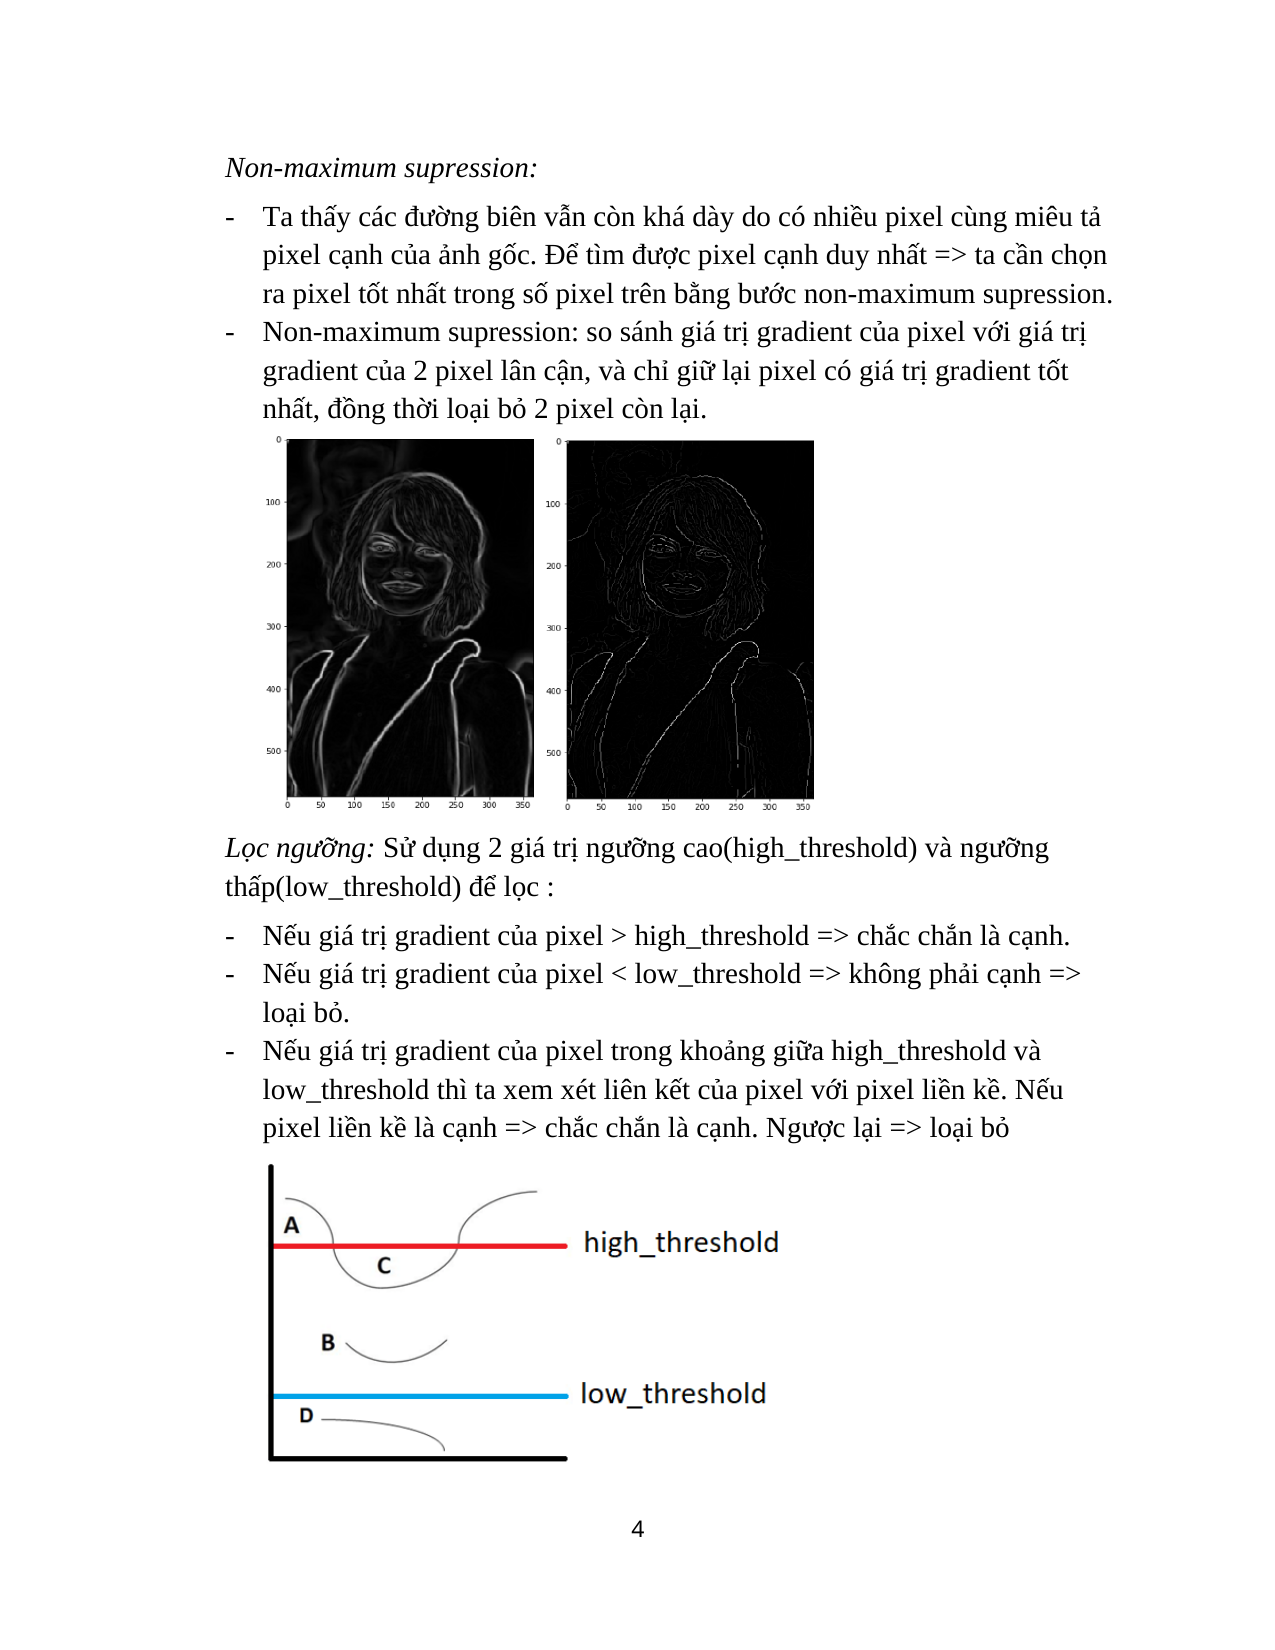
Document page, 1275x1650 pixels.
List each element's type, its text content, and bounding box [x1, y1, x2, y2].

picture [262, 1159, 797, 1472]
list Nếu giá trị gradient của pixel > high_threshold => chắc chắn là cạnh. [225, 918, 1125, 951]
list Nếu giá trị gradient của pixel trong khoảng giữa high_threshold và low_threshold thì ta xem xét liên kết của pixel với pixel liền kề. Nếu pixel liền kề là cạnh => chắc chắn là cạnh. Ngược lại => loại bỏ [225, 1033, 1125, 1144]
picture [262, 430, 827, 816]
list Ta thấy các đường biên vẫn còn khá dày do có nhiều pixel cùng miêu tả pixel cạnh của ảnh gốc. Để tìm được pixel cạnh duy nhất => ta cần chọn ra pixel tốt nhất trong số pixel trên bằng bước non-maximum supression. [225, 199, 1125, 309]
list Nếu giá trị gradient của pixel < low_threshold => không phải cạnh => loại bỏ. [225, 956, 1125, 1028]
text Non-maximum supression: [150, 150, 1125, 183]
text Lọc ngưỡng: Sử dụng 2 giá trị ngưỡng cao(high_threshold) và ngưỡng thấp(low_threshold) để lọc : [225, 830, 1125, 902]
list Non-maximum supression: so sánh giá trị gradient của pixel với giá trị gradient của 2 pixel lân cận, và chỉ giữ lại pixel có giá trị gradient tốt nhất, đồng thời loại bỏ 2 pixel còn lại. [225, 314, 1125, 425]
